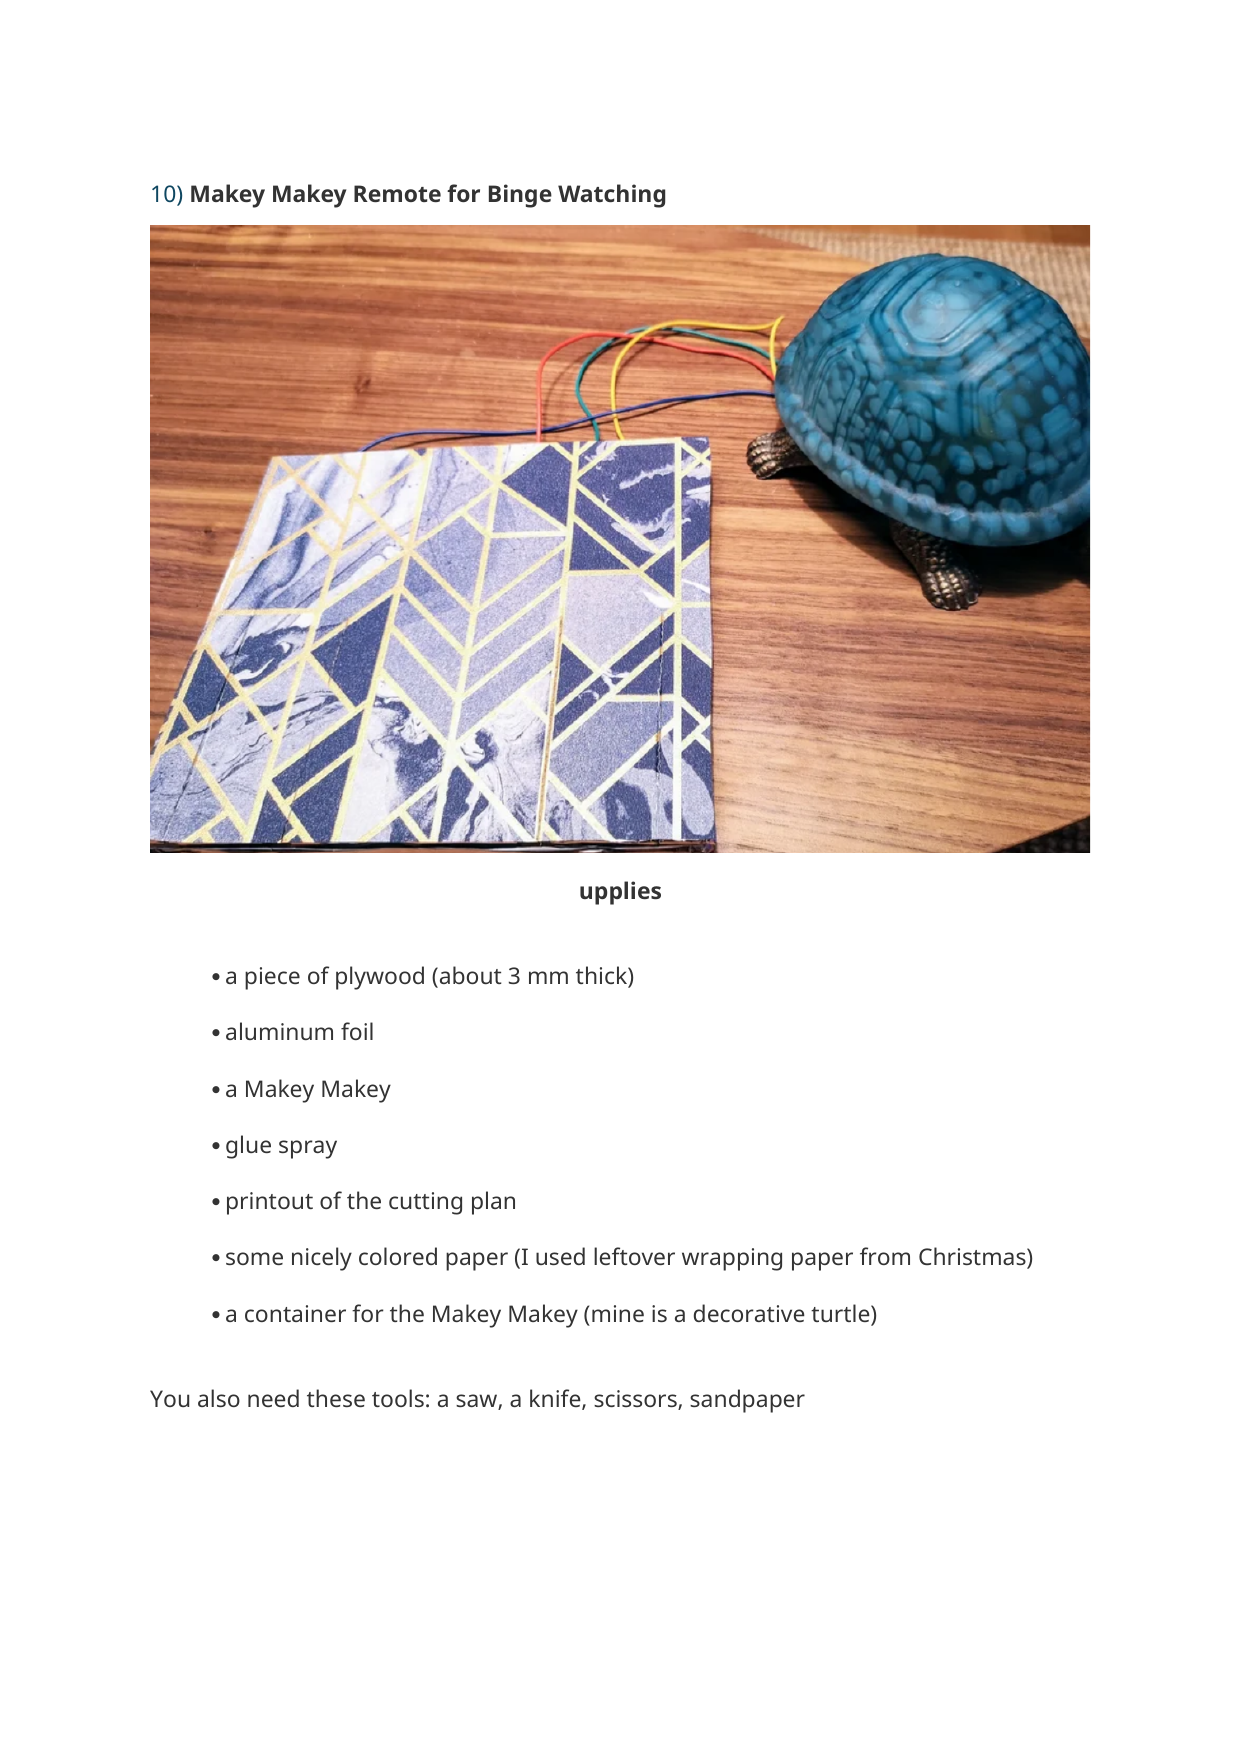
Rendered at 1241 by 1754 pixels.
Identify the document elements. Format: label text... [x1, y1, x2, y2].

text You also need these tools: a saw, a knife, scissors, sandpaper [150, 1358, 1090, 1414]
list a Makey Makey [212, 1048, 1090, 1104]
list a piece of plywood (about 3 mm thick) [212, 935, 1090, 991]
text upplies [150, 875, 1090, 906]
list a container for the Makey Makey (mine is a decorative turtle) [212, 1273, 1090, 1329]
list some nicely colored paper (I used leftover wrapping paper from Christmas) [212, 1216, 1090, 1273]
list glue spray [212, 1104, 1090, 1160]
list aluminum foil [212, 991, 1090, 1048]
list printout of the cutting plan [212, 1160, 1090, 1216]
picture [150, 225, 1091, 853]
subtitle 10) Makey Makey Remote for Binge Watching [150, 150, 1090, 209]
